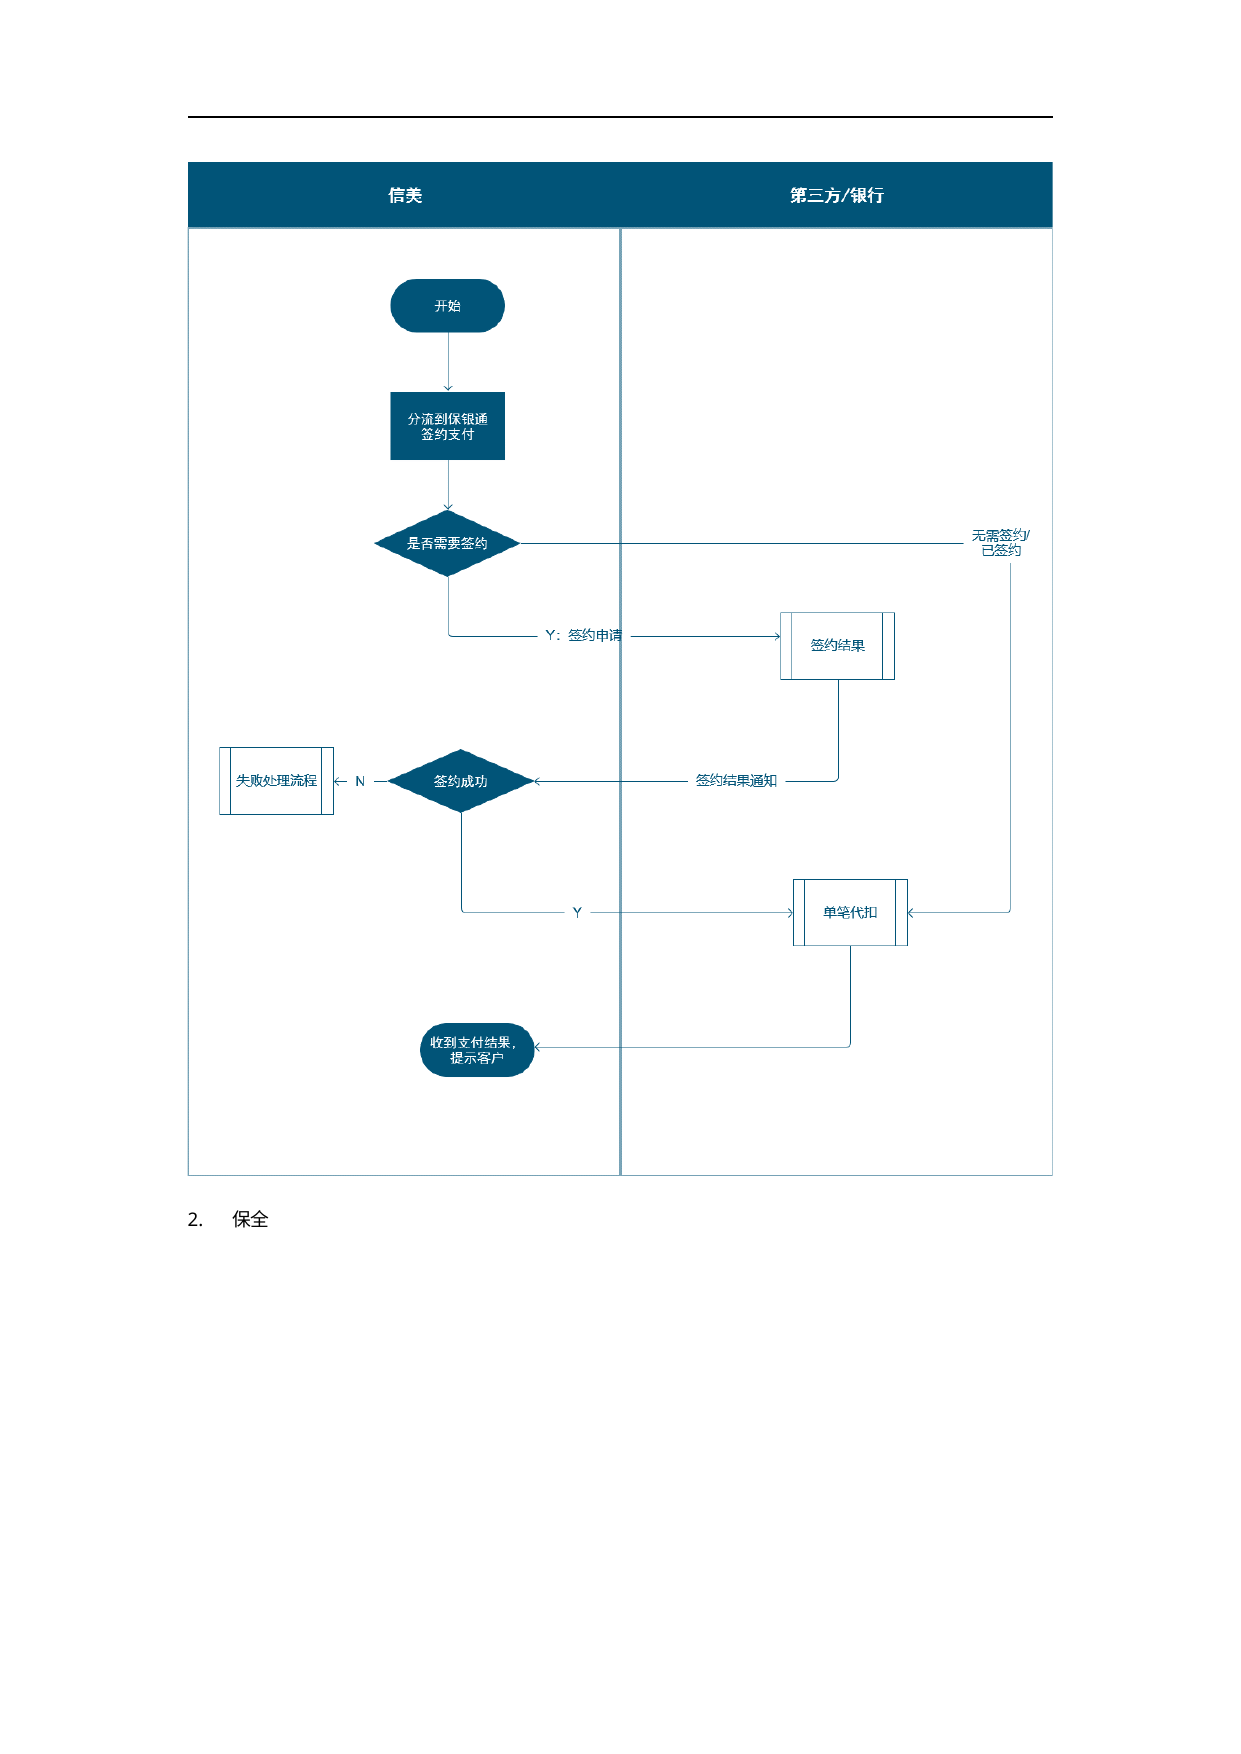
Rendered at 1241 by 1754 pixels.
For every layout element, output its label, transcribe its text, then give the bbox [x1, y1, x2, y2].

picture [187, 228, 1053, 1176]
picture [859, 189, 864, 202]
list 保全 [187, 1202, 1053, 1234]
picture [795, 189, 803, 202]
picture [408, 190, 419, 198]
